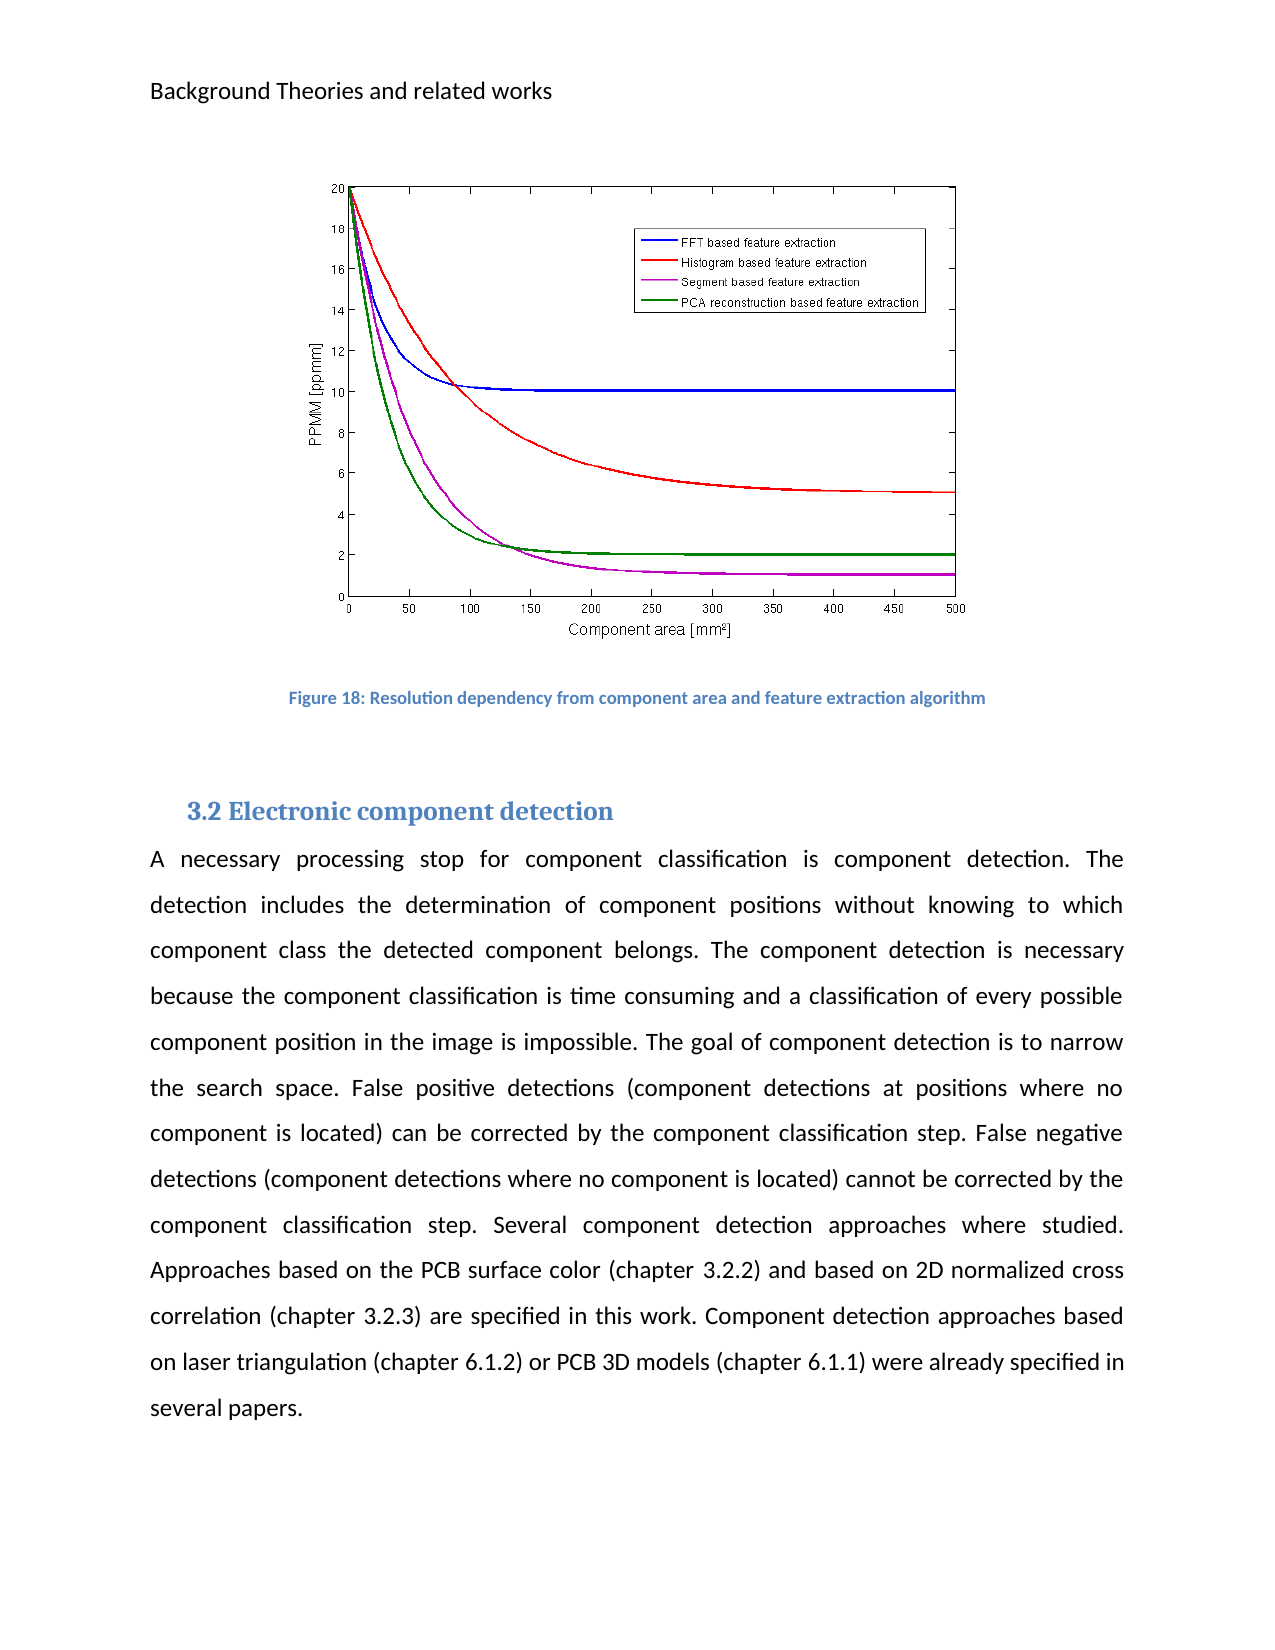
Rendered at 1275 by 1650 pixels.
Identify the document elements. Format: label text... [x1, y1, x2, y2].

picture [246, 150, 1029, 650]
subtitle Electronic component detection [187, 796, 1125, 827]
text A necessary processing stop for component classification is component detection. The detection includes the determination of component positions without knowing to which component class the detected component belongs. The component detection is necessary because the component classification is time consuming and a classification of every possible component position in the image is impossible. The goal of component detection is to narrow the search space. False positive detections (component detections at positions where no component is located) can be corrected by the component classification step. False negative detections (component detections where no component is located) cannot be corrected by the component classification step. Several component detection approaches where studied. Approaches based on the PCB surface color (chapter 3.2.2) and based on 2D normalized cross correlation (chapter 3.2.3) are specified in this work. Component detection approaches based on laser triangulation (chapter 6.1.2) or PCB 3D models (chapter 6.1.1) were already specified in several papers. [150, 843, 1125, 1422]
